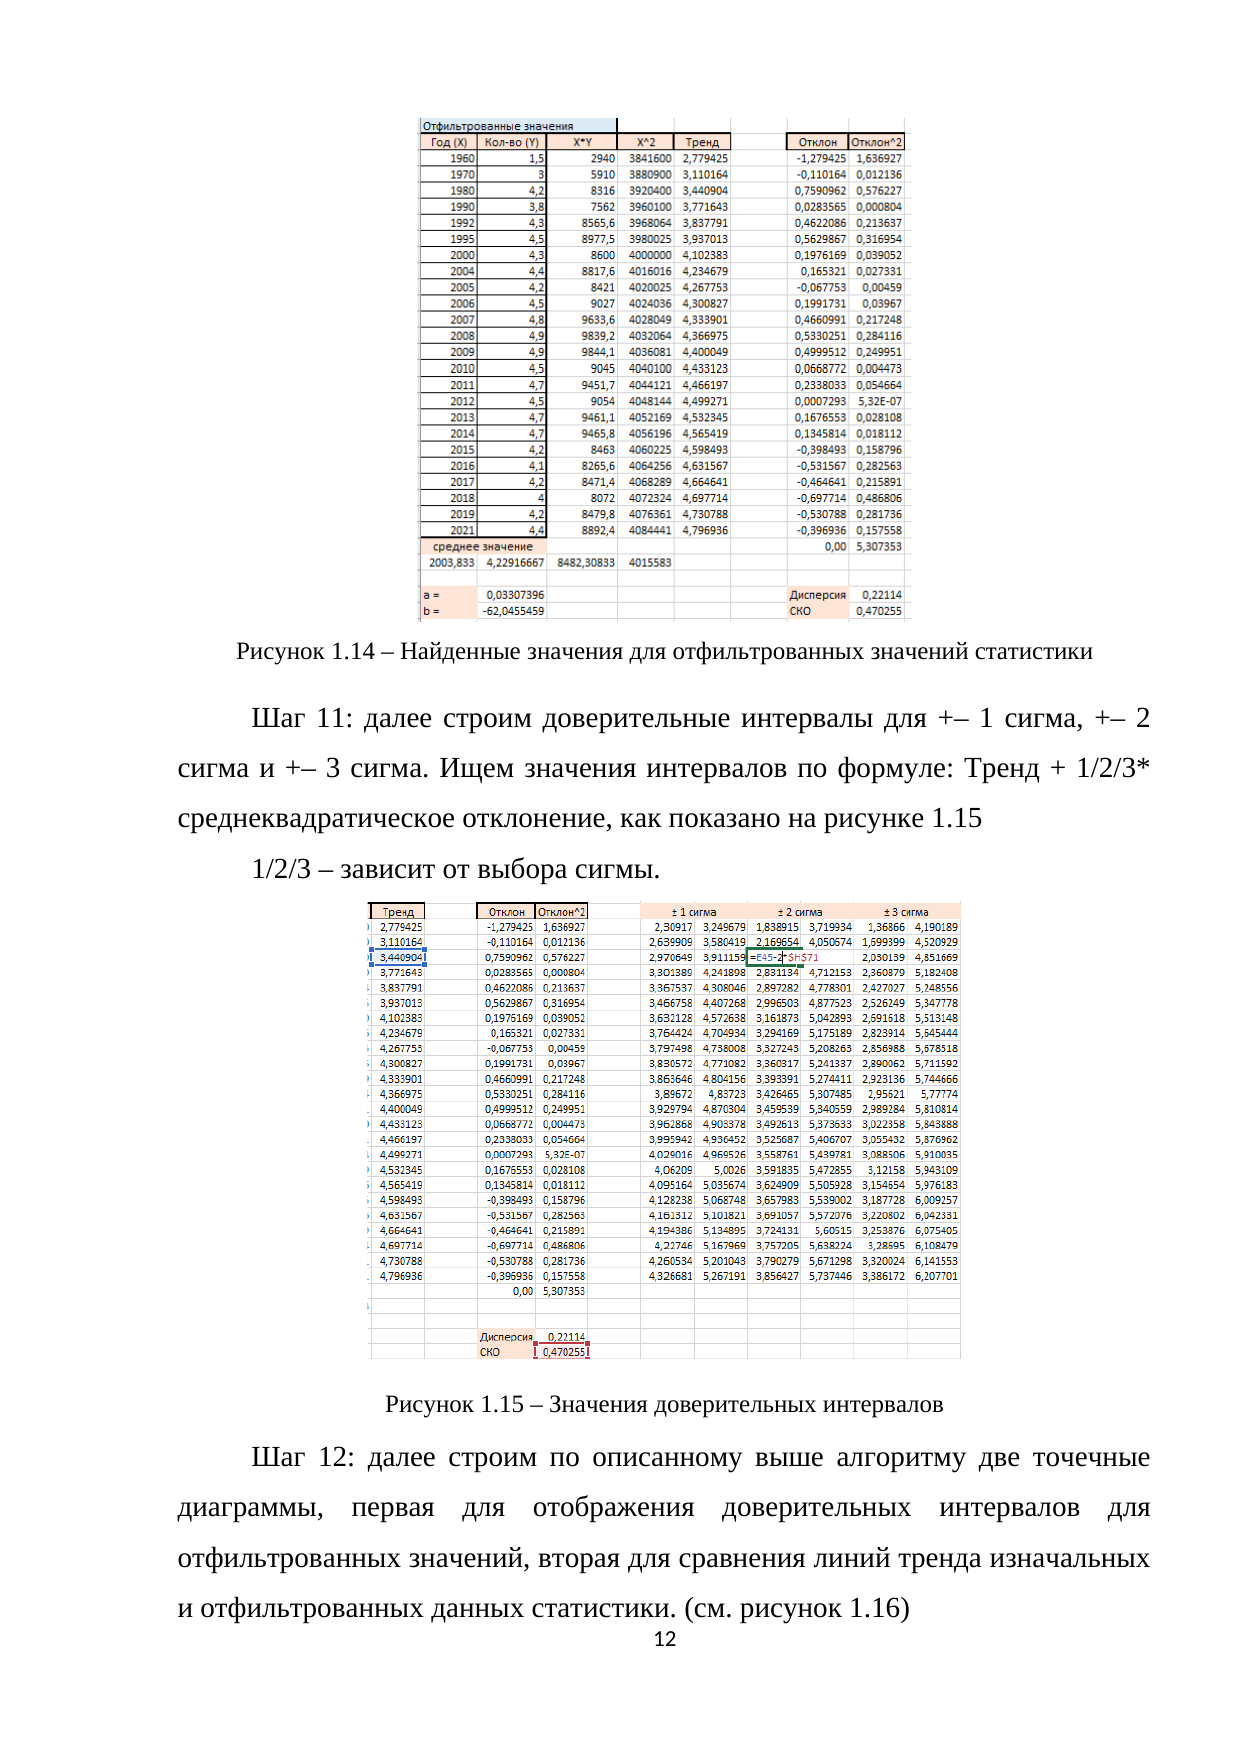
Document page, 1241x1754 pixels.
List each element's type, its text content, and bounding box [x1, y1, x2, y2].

text Шаг 12: далее строим по описанному выше алгоритму две точечные диаграммы, первая для отображения доверительных интервалов для отфильтрованных значений, вторая для сравнения линий тренда изначальных и отфильтрованных данных статистики. (см. рисунок 1.16) [177, 1439, 1152, 1623]
text Шаг 11: далее строим доверительные интервалы для +– 1 сигма, +– 2 сигма и +– 3 сигма. Ищем значения интервалов по формуле: Тренд + 1/2/3* среднеквадратическое отклонение, как показано на рисунке 1.15 [177, 700, 1152, 834]
text Рисунок 1.15 – Значения доверительных интервалов [177, 1389, 1152, 1418]
picture [417, 118, 912, 622]
text Рисунок 1.14 – Найденные значения для отфильтрованных значений статистики [177, 636, 1152, 664]
picture [367, 901, 962, 1359]
text 1/2/3 – зависит от выбора сигмы. [177, 851, 1152, 884]
